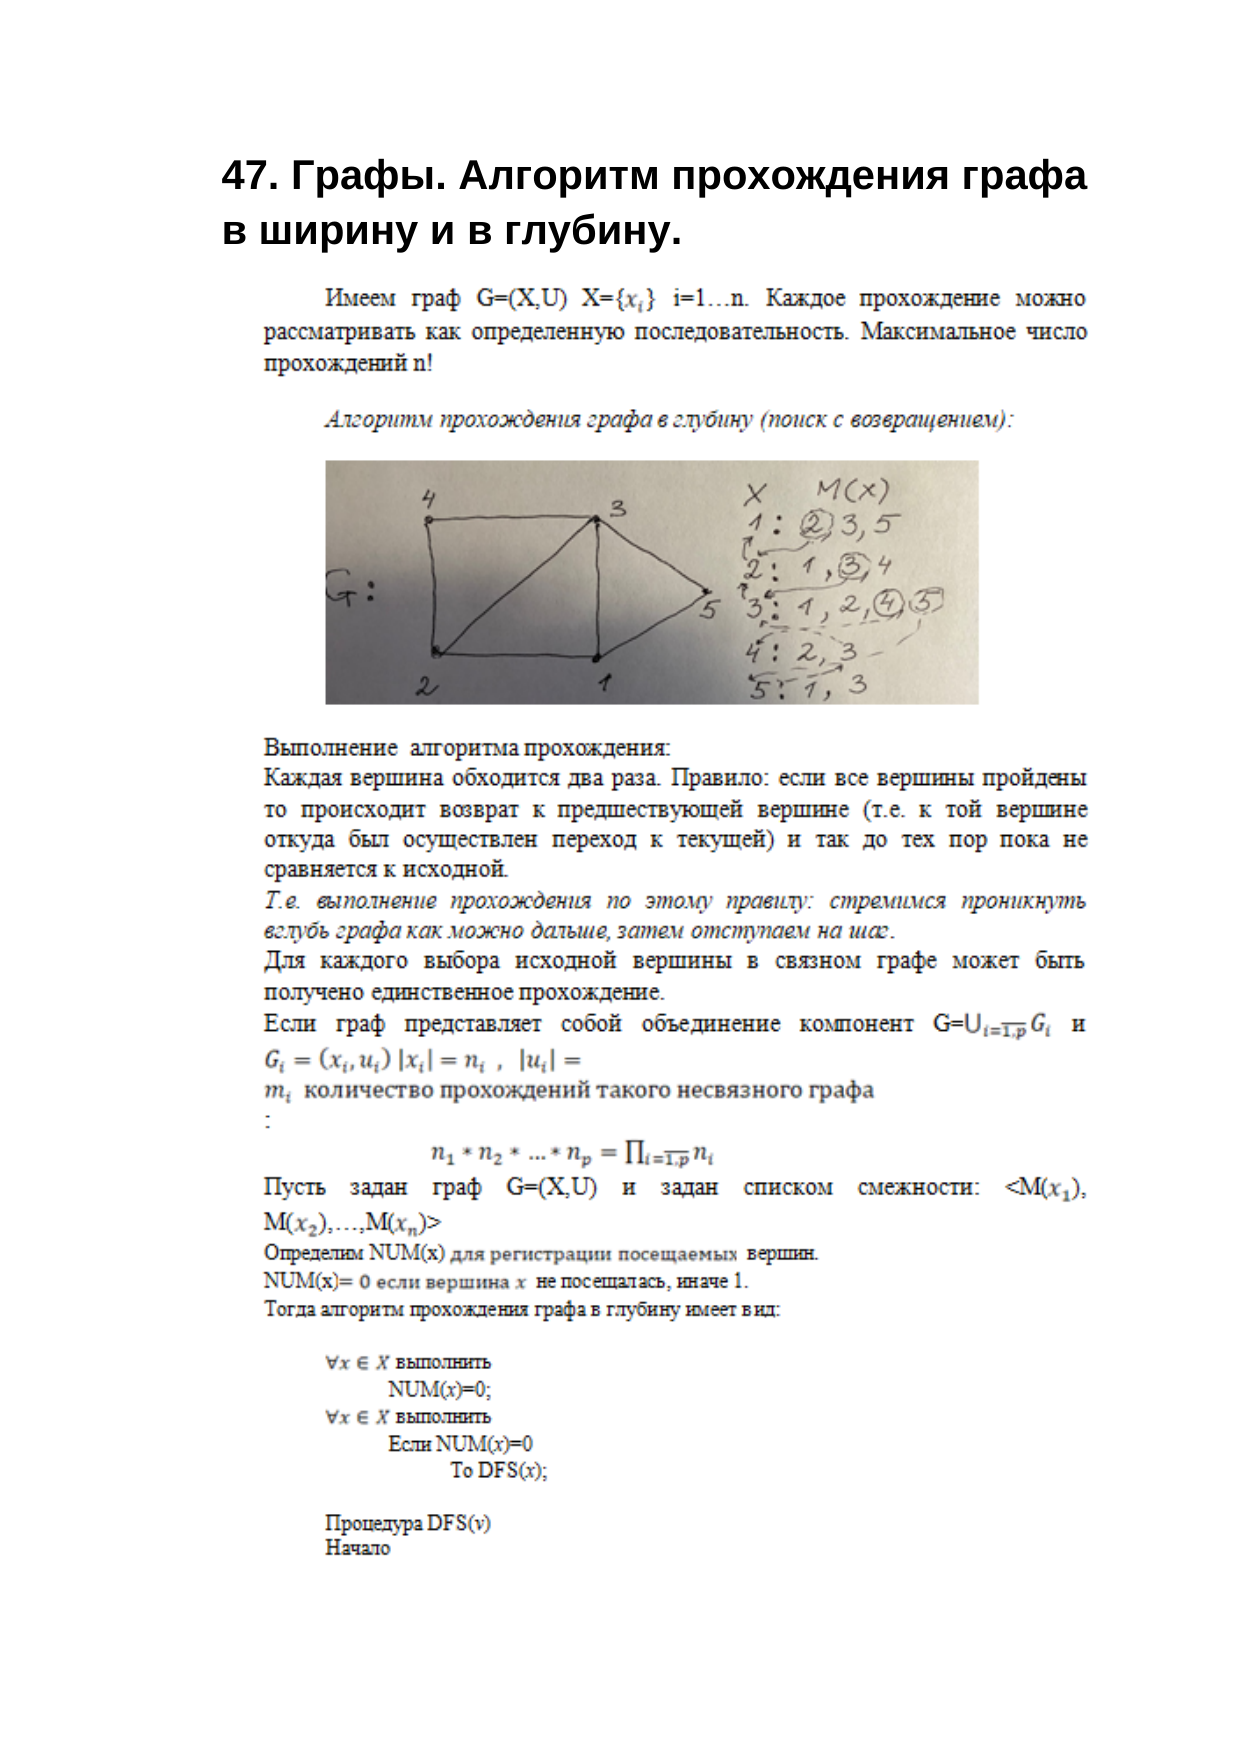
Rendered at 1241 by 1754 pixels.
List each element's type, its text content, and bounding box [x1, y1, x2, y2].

subtitle 47. Графы. Алгоритм прохождения графа в ширину и в глубину. [221, 150, 1090, 253]
picture [221, 272, 1117, 1571]
